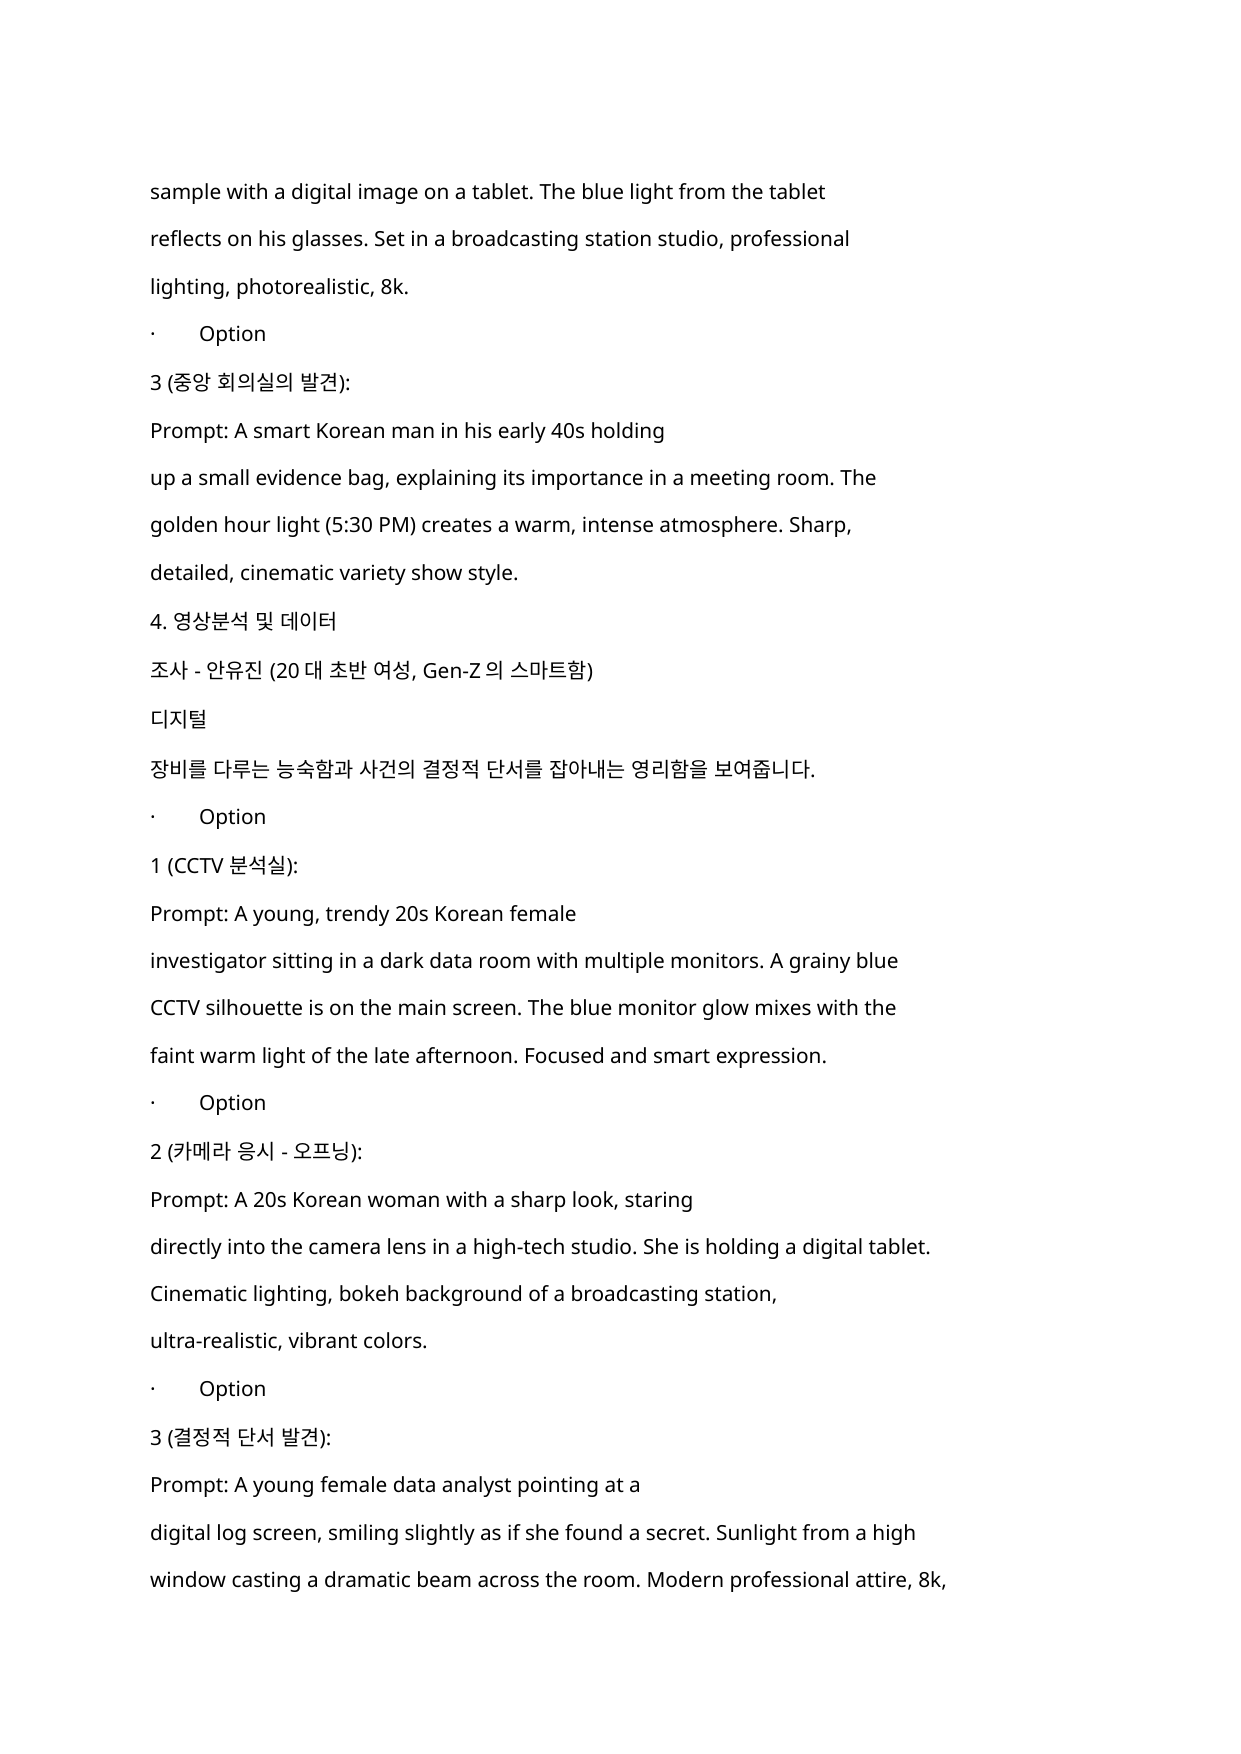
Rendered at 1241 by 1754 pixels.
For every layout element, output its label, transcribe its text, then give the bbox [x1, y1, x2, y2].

text lighting, photorealistic, 8k. [150, 272, 1090, 300]
text 장비를 다루는 능숙함과 사건의 결정적 단서를 잡아내는 영리함을 보여줍니다. [150, 753, 1090, 783]
text Prompt: A young, trendy 20s Korean female [150, 899, 1090, 927]
text 조사 - 안유진 (20대 초반 여성, Gen-Z의 스마트함) [150, 654, 1090, 684]
text detailed, cinematic variety show style. [150, 558, 1090, 586]
text directly into the camera lens in a high-tech studio. She is holding a digital tablet. [150, 1232, 1090, 1261]
text CCTV silhouette is on the main screen. The blue monitor glow mixes with the [150, 993, 1090, 1022]
text sample with a digital image on a tablet. The blue light from the tablet [150, 177, 1090, 206]
text window casting a dramatic beam across the room. Modern professional attire, 8k, [150, 1565, 1090, 1594]
text 1 (CCTV 분석실): [150, 849, 1090, 880]
text reflects on his glasses. Set in a broadcasting station studio, professional [150, 224, 1090, 253]
text investigator sitting in a dark data room with multiple monitors. A grainy blue [150, 946, 1090, 975]
text Prompt: A young female data analyst pointing at a [150, 1471, 1090, 1499]
text Prompt: A 20s Korean woman with a sharp look, staring [150, 1185, 1090, 1213]
text digital log screen, smiling slightly as if she found a secret. Sunlight from a high [150, 1518, 1090, 1546]
text faint warm light of the late afternoon. Focused and smart expression. [150, 1041, 1090, 1069]
text golden hour light (5:30 PM) creates a warm, intense atmosphere. Sharp, [150, 510, 1090, 539]
text · Option [150, 802, 1090, 831]
text 2 (카메라 응시 - 오프닝): [150, 1135, 1090, 1166]
text Cinematic lighting, bokeh background of a broadcasting station, [150, 1279, 1090, 1308]
text 3 (결정적 단서 발견): [150, 1421, 1090, 1452]
text 4. 영상분석 및 데이터 [150, 605, 1090, 635]
text · Option [150, 1088, 1090, 1117]
text up a small evidence bag, explaining its importance in a meeting room. The [150, 463, 1090, 491]
text · Option [150, 319, 1090, 347]
text 디지털 [150, 704, 1090, 734]
text Prompt: A smart Korean man in his early 40s holding [150, 416, 1090, 444]
text · Option [150, 1374, 1090, 1402]
text ultra-realistic, vibrant colors. [150, 1327, 1090, 1355]
text 3 (중앙 회의실의 발견): [150, 366, 1090, 397]
